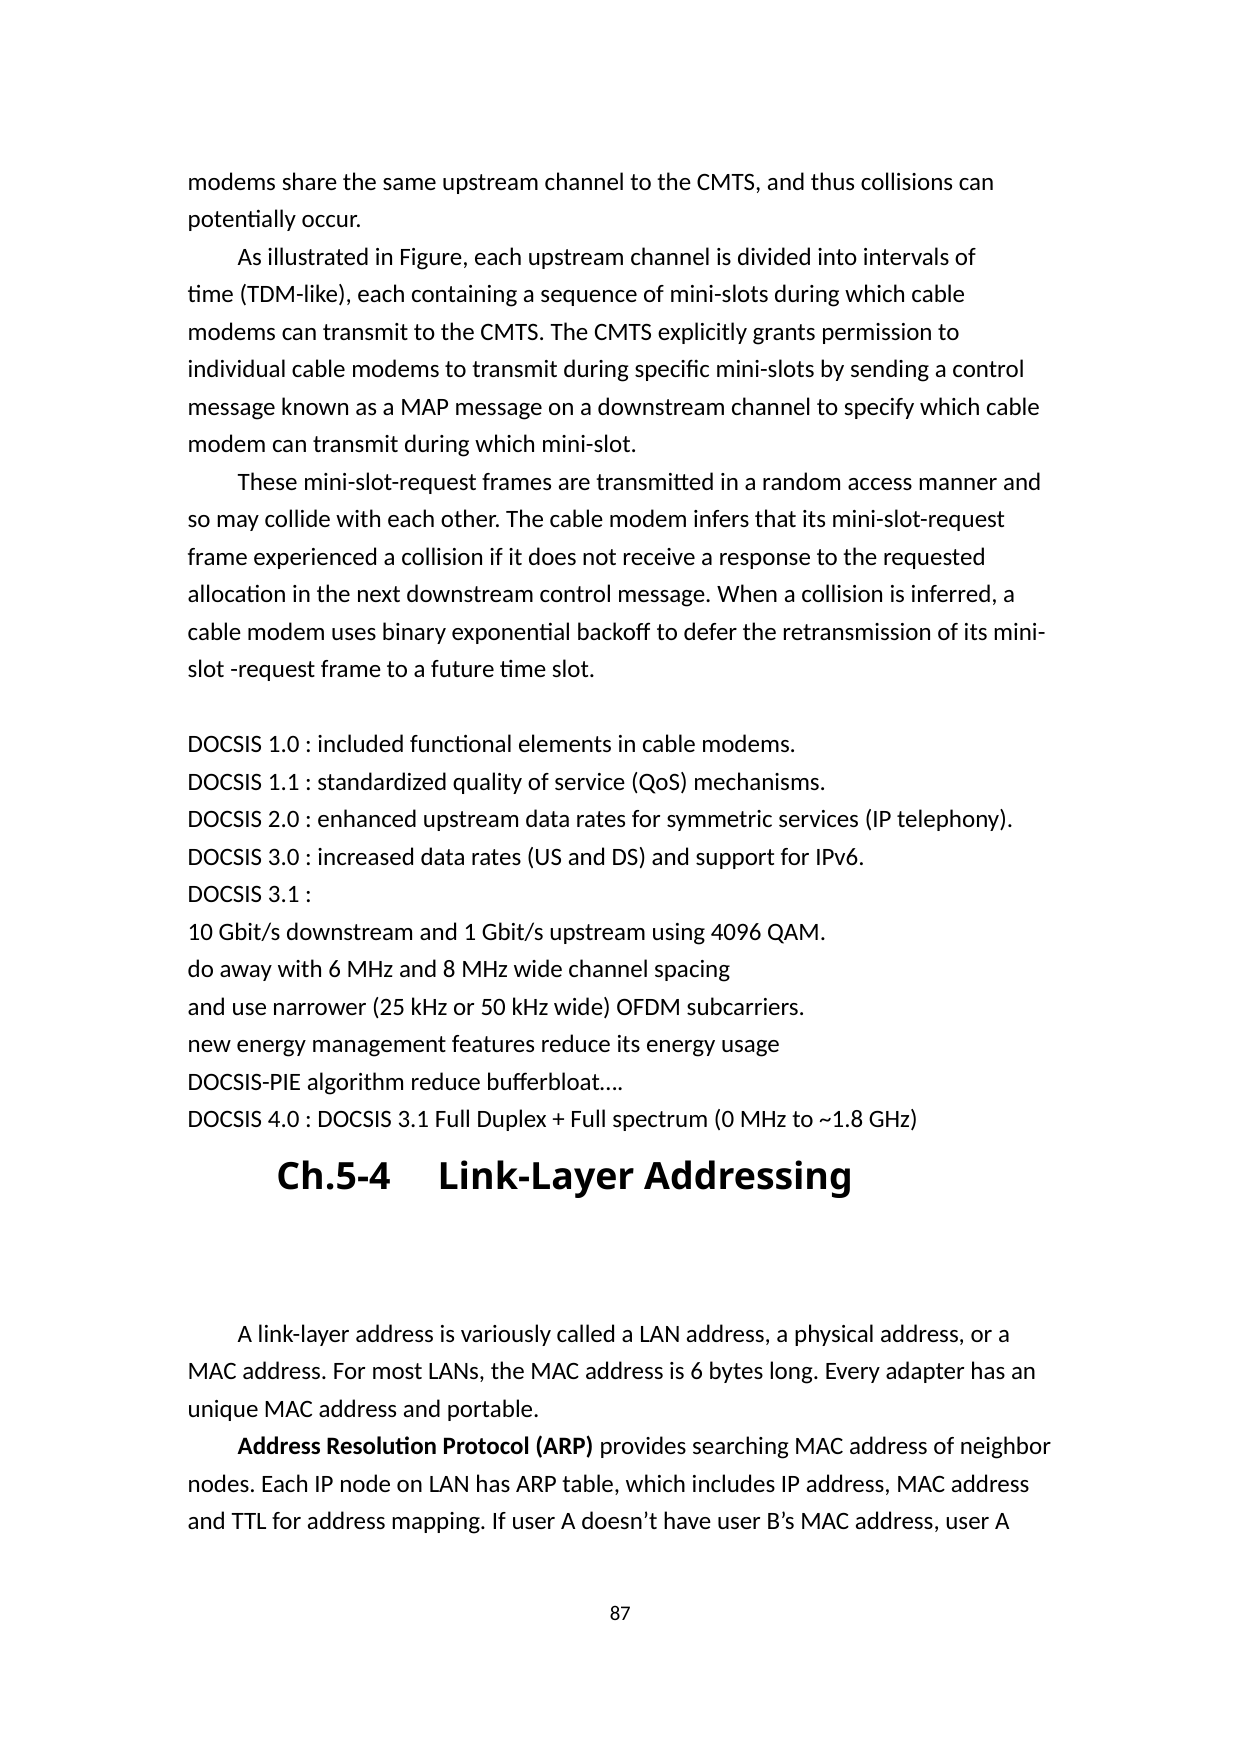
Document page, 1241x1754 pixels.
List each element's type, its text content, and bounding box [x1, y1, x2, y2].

text time (TDM-like), each containing a sequence of mini-slots during which cable [187, 275, 1053, 312]
text DOCSIS 3.0 : increased data rates (US and DS) and support for IPv6. [187, 837, 1053, 875]
text modems can transmit to the CMTS. The CMTS explicitly grants permission to individual cable modems to transmit during specific mini-slots by sending a control message known as a MAP message on a downstream channel to specify which cable modem can transmit during which mini-slot. [187, 312, 1053, 462]
text A link-layer address is variously called a LAN address, a physical address, or a MAC address. For most LANs, the MAC address is 6 bytes long. Every adapter has an unique MAC address and portable. [187, 1314, 1053, 1427]
text DOCSIS 1.0 : included functional elements in cable modems. [187, 725, 1053, 762]
text DOCSIS 1.1 : standardized quality of service (QoS) mechanisms. [187, 762, 1053, 800]
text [187, 1427, 1053, 1539]
text do away with 6 MHz and 8 MHz wide channel spacing [187, 950, 1053, 987]
text new energy management features reduce its energy usage [187, 1025, 1053, 1062]
text As illustrated in Figure, each upstream channel is divided into intervals of [187, 237, 1053, 275]
text DOCSIS 2.0 : enhanced upstream data rates for symmetric services (IP telephony). [187, 800, 1053, 837]
subtitle Link-Layer Addressing [276, 1137, 1053, 1212]
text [187, 162, 1053, 237]
text 10 Gbit/s downstream and 1 Gbit/s upstream using 4096 QAM. [187, 912, 1053, 950]
text These mini-slot-request frames are transmitted in a random access manner and so may collide with each other. The cable modem infers that its mini-slot-request frame experienced a collision if it does not receive a response to the requested allocation in the next downstream control message. When a collision is inferred, a cable modem uses binary exponential backoff to defer the retransmission of its mini-slot -request frame to a future time slot. [187, 462, 1053, 687]
text and use narrower (25 kHz or 50 kHz wide) OFDM subcarriers. [187, 987, 1053, 1025]
text DOCSIS 3.1 : [187, 875, 1053, 912]
text DOCSIS-PIE algorithm reduce bufferbloat…. [187, 1062, 1053, 1100]
text DOCSIS 4.0 : DOCSIS 3.1 Full Duplex + Full spectrum (0 MHz to ~1.8 GHz) [187, 1100, 1053, 1137]
